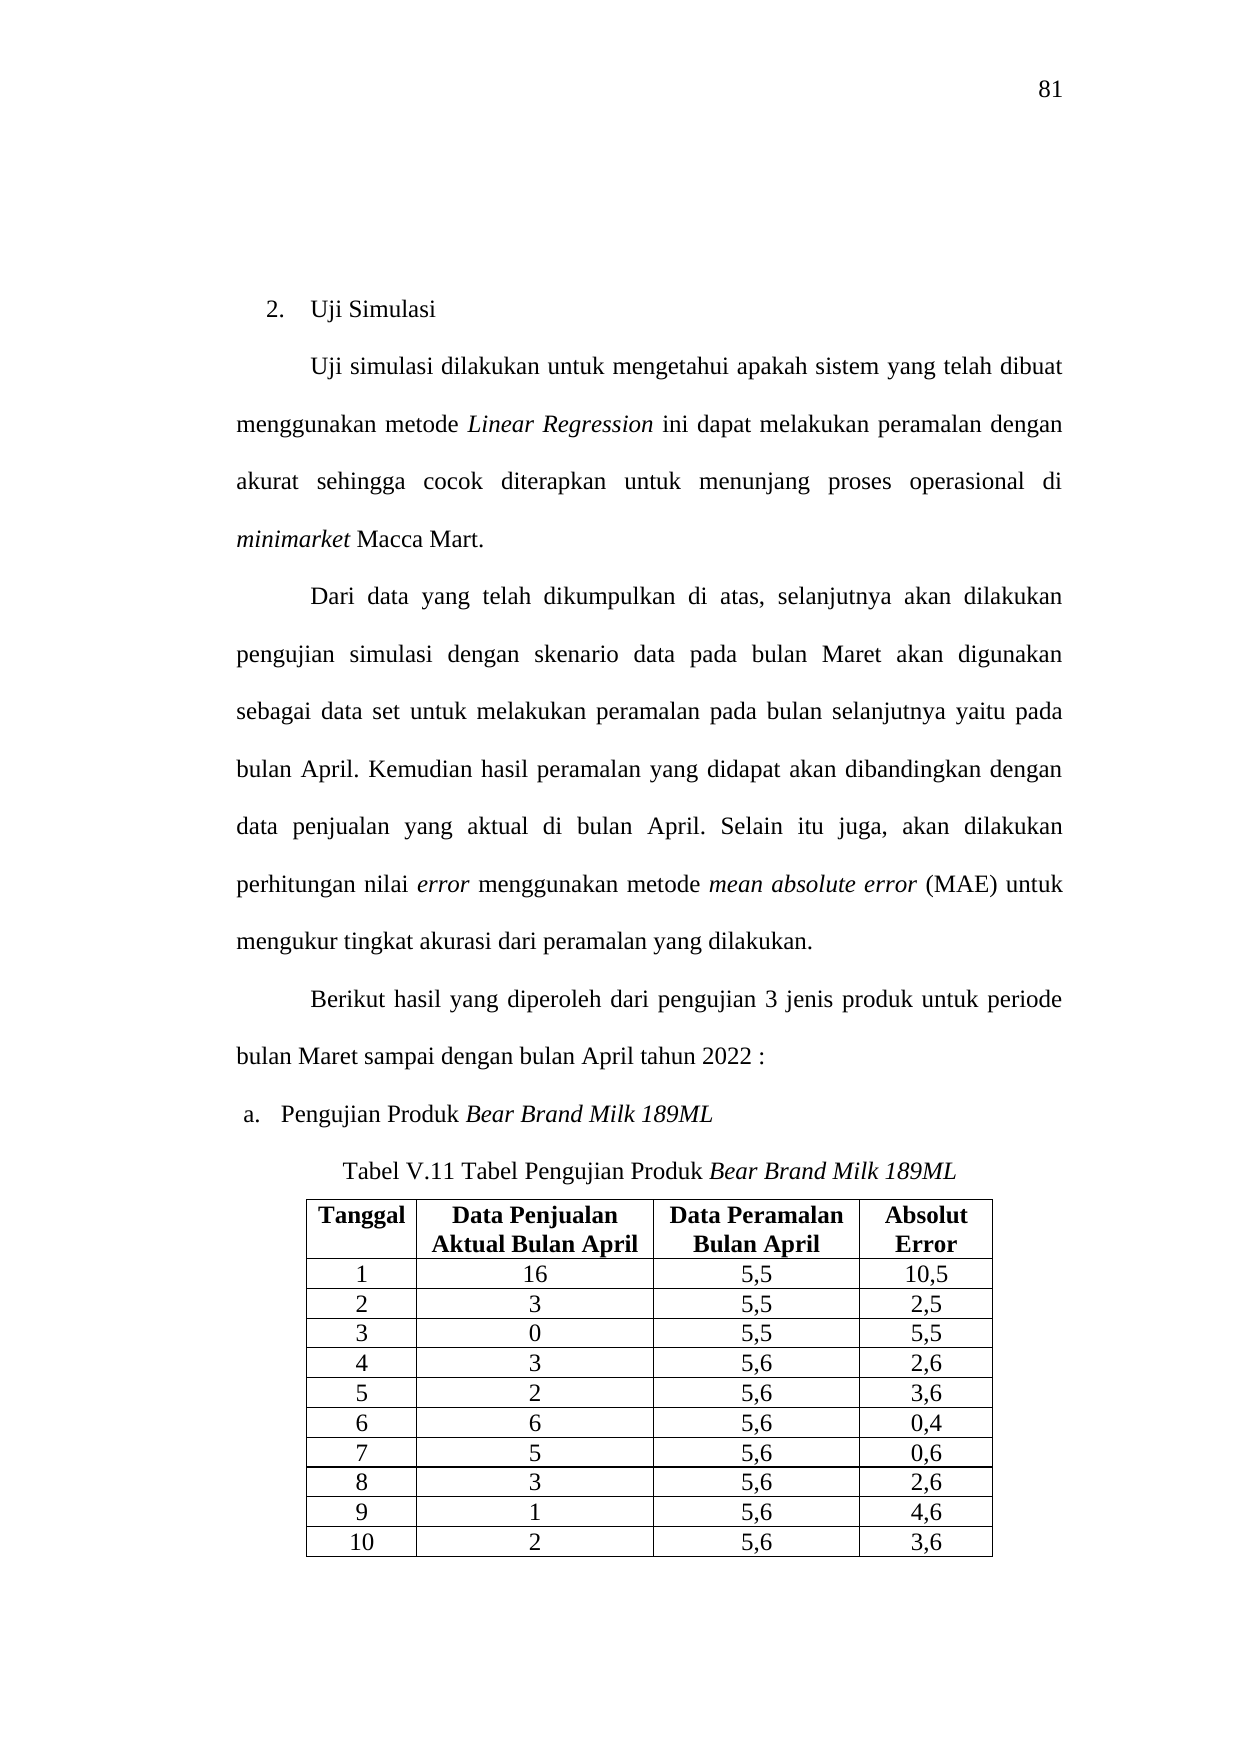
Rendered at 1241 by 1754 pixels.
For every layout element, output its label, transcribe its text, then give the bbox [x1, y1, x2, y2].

list Pengujian Produk Bear Brand Milk 189ML [243, 1099, 1063, 1127]
table_cell 6 [307, 1408, 416, 1437]
table_cell 4 [307, 1348, 416, 1377]
table_cell 0 [417, 1319, 653, 1347]
table_header Absolut Error [860, 1200, 992, 1258]
table_cell 5,5 [654, 1319, 859, 1347]
text Berikut hasil yang diperoleh dari pengujian 3 jenis produk untuk periode bulan Maret sampai dengan bulan April tahun 2022 : [236, 984, 1063, 1070]
table_cell 3 [307, 1319, 416, 1347]
table_cell 2,5 [860, 1289, 992, 1317]
table_cell 5,6 [654, 1378, 859, 1407]
table_cell 5 [417, 1438, 653, 1466]
table_cell 1 [307, 1259, 416, 1288]
table_cell 5,5 [860, 1319, 992, 1347]
table_cell 3 [417, 1289, 653, 1317]
table_header Data Penjualan Aktual Bulan April [417, 1200, 653, 1258]
table_cell 2,6 [860, 1348, 992, 1377]
table_cell 1 [417, 1497, 653, 1526]
table_cell 5,5 [654, 1259, 859, 1288]
table_cell 16 [417, 1259, 653, 1288]
table_cell 5,6 [654, 1438, 859, 1466]
table_cell 3 [417, 1468, 653, 1496]
table_cell 0,4 [860, 1408, 992, 1437]
table_cell 5,6 [654, 1497, 859, 1526]
table_cell 5,6 [654, 1408, 859, 1437]
text Dari data yang telah dikumpulkan di atas, selanjutnya akan dilakukan pengujian simulasi dengan skenario data pada bulan Maret akan digunakan sebagai data set untuk melakukan peramalan pada bulan selanjutnya yaitu pada bulan April. Kemudian hasil peramalan yang didapat akan dibandingkan dengan data penjualan yang aktual di bulan April. Selain itu juga, akan dilakukan perhitungan nilai error menggunakan metode mean absolute error (MAE) untuk mengukur tingkat akurasi dari peramalan yang dilakukan. [236, 581, 1063, 955]
table_cell 3,6 [860, 1527, 992, 1556]
table_header Tanggal [307, 1200, 416, 1258]
table_cell 2,6 [860, 1468, 992, 1496]
table_cell 0,6 [860, 1438, 992, 1466]
table_cell 5 [307, 1378, 416, 1407]
table_cell 2 [417, 1378, 653, 1407]
table_cell 3,6 [860, 1378, 992, 1407]
table_cell 5,6 [654, 1348, 859, 1377]
table_cell 4,6 [860, 1497, 992, 1526]
table_cell 5,5 [654, 1289, 859, 1317]
text Tabel V.11 Tabel Pengujian Produk Bear Brand Milk 189ML [236, 1156, 1063, 1185]
list Uji Simulasi [266, 294, 1063, 322]
table_cell 3 [417, 1348, 653, 1377]
table_cell 10,5 [860, 1259, 992, 1288]
table_cell 2 [307, 1289, 416, 1317]
table_header Data Peramalan Bulan April [654, 1200, 859, 1258]
table_cell 8 [307, 1468, 416, 1496]
table_cell 9 [307, 1497, 416, 1526]
table_cell 10 [307, 1527, 416, 1556]
table_cell 6 [417, 1408, 653, 1437]
table_cell 5,6 [654, 1468, 859, 1496]
table_cell 5,6 [654, 1527, 859, 1556]
table_cell 7 [307, 1438, 416, 1466]
table_cell 2 [417, 1527, 653, 1556]
text Uji simulasi dilakukan untuk mengetahui apakah sistem yang telah dibuat menggunakan metode Linear Regression ini dapat melakukan peramalan dengan akurat sehingga cocok diterapkan untuk menunjang proses operasional di minimarket Macca Mart. [236, 351, 1063, 552]
